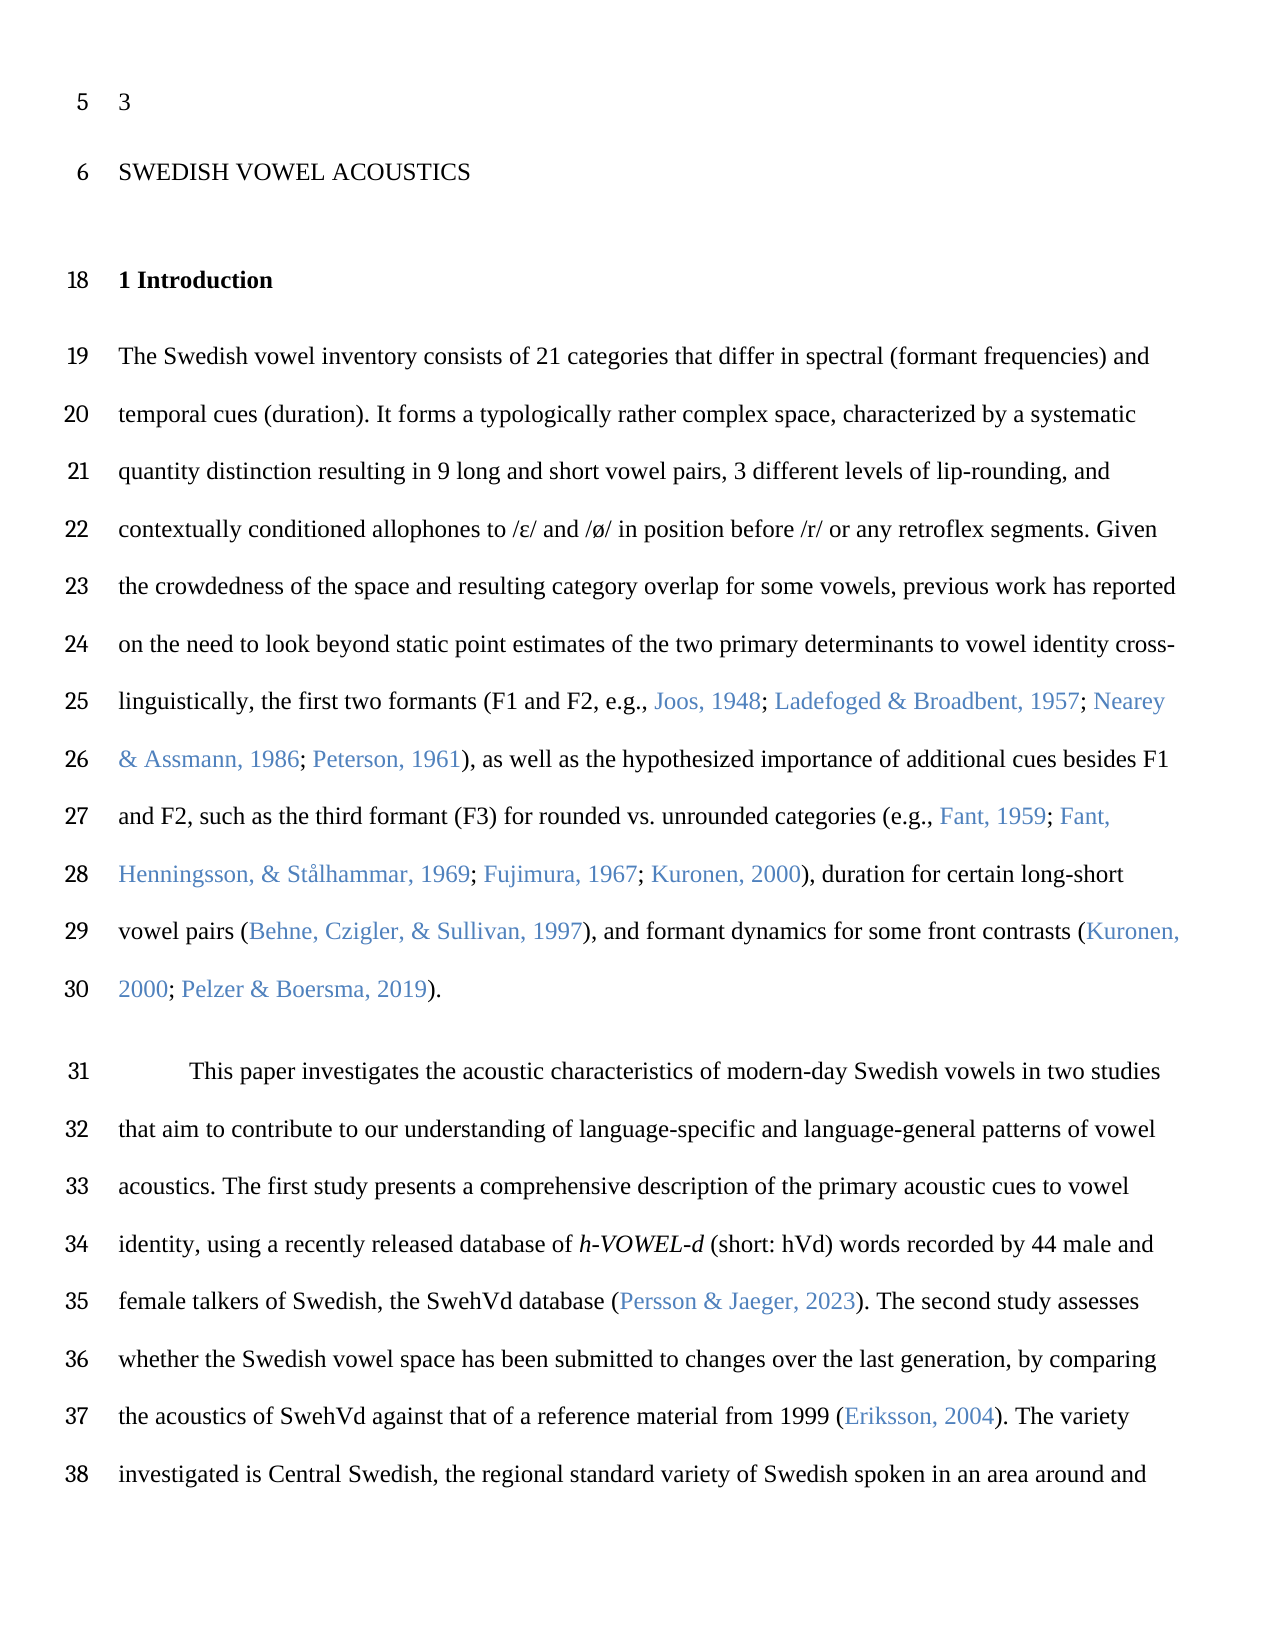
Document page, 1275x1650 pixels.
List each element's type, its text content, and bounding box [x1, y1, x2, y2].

text The Swedish vowel inventory consists of 21 categories that differ in spectral (formant frequencies) and temporal cues (duration). It forms a typologically rather complex space, characterized by a systematic quantity distinction resulting in 9 long and short vowel pairs, 3 different levels of lip-rounding, and contextually conditioned allophones to /ɛ/ and /ø/ in position before /r/ or any retroflex segments. Given the crowdedness of the space and resulting category overlap for some vowels, previous work has reported on the need to look beyond static point estimates of the two primary determinants to vowel identity cross-linguistically, the first two formants (F1 and F2, e.g., Joos, 1948; Ladefoged & Broadbent, 1957; Nearey & Assmann, 1986; Peterson, 1961), as well as the hypothesized importance of additional cues besides F1 and F2, such as the third formant (F3) for rounded vs. unrounded categories (e.g., Fant, 1959; Fant, Henningsson, & Stålhammar, 1969; Fujimura, 1967; Kuronen, 2000), duration for certain long-short vowel pairs (Behne, Czigler, & Sullivan, 1997), and formant dynamics for some front contrasts (Kuronen, 2000; Pelzer & Boersma, 2019). [118, 341, 1181, 1002]
subtitle 1 Introduction [118, 265, 1181, 294]
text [118, 1056, 1181, 1487]
